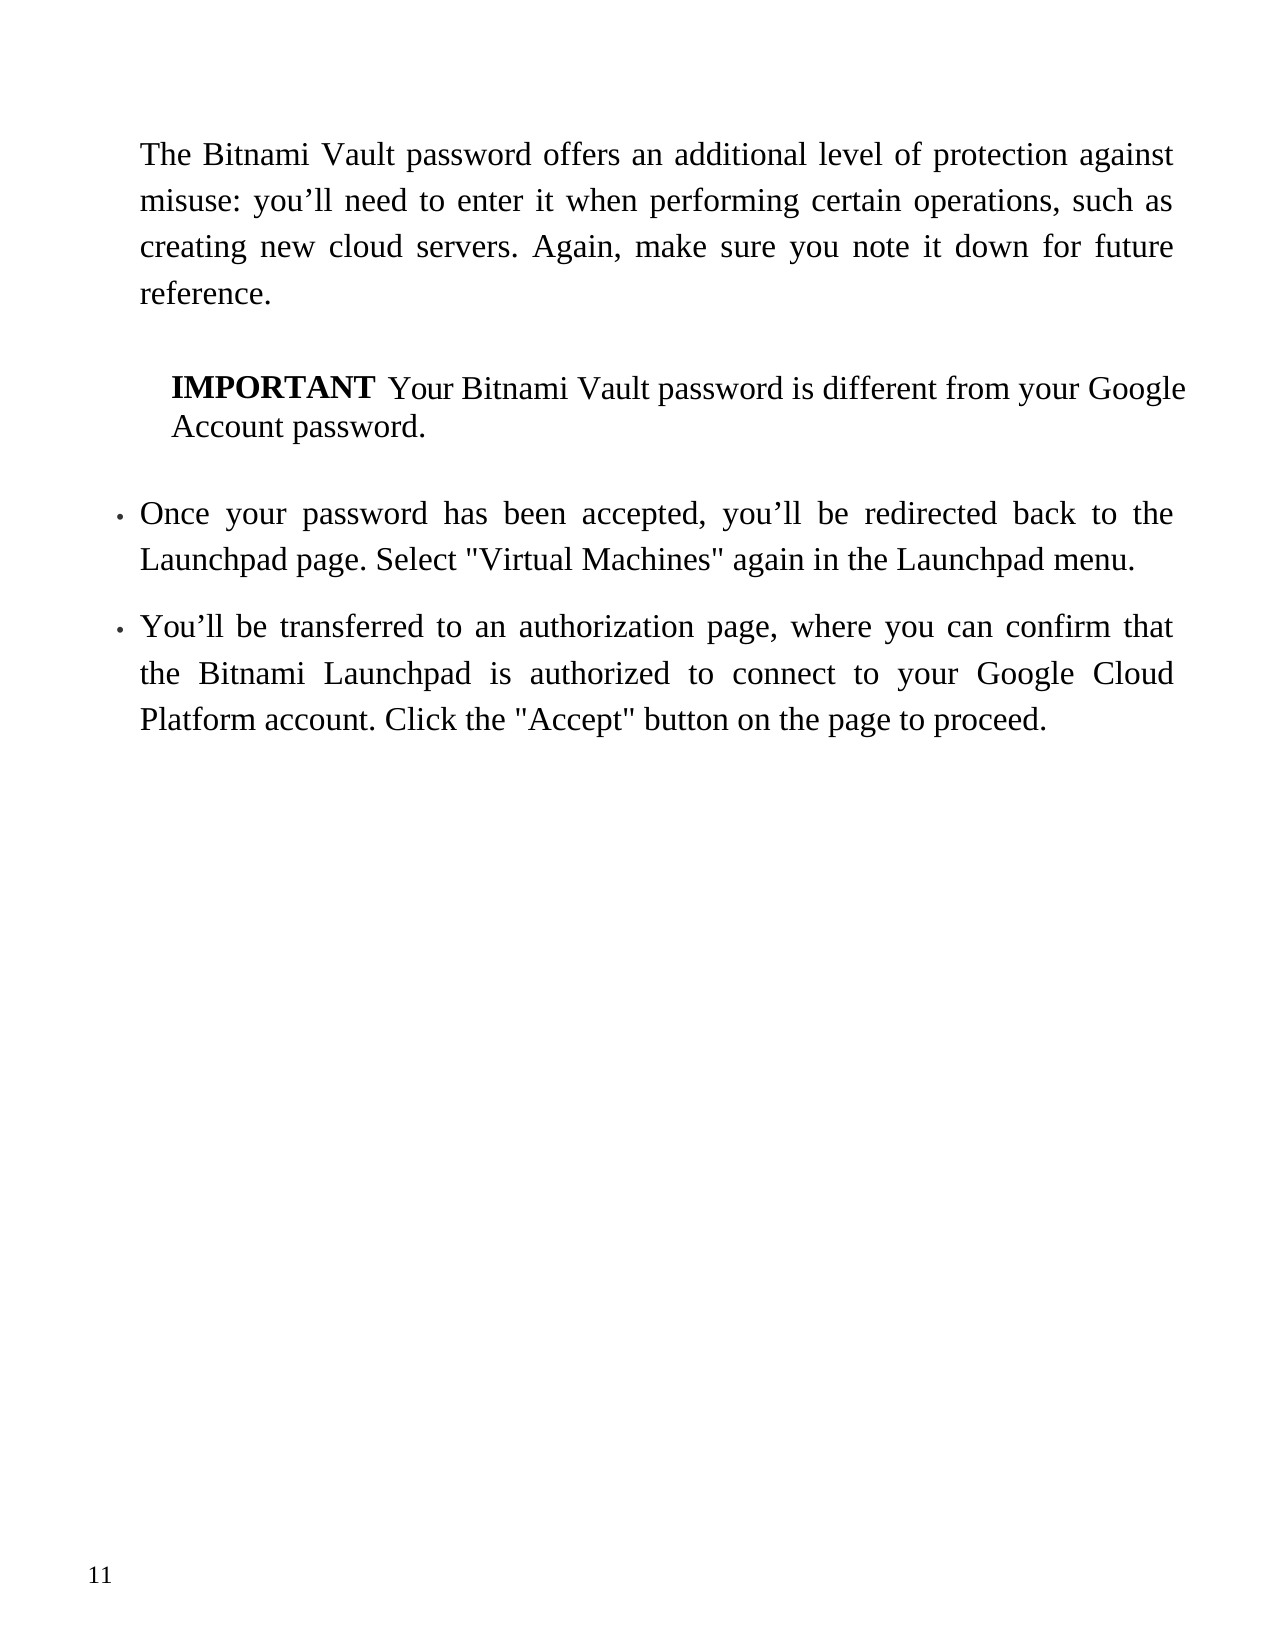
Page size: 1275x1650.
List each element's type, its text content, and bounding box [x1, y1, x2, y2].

text The Bitnami Vault password offers an additional level of protection against misuse: you’ll need to enter it when performing certain operations, such as creating new cloud servers. Again, make sure you note it down for future reference. [139, 134, 1175, 311]
text IMPORTANT Your Bitnami Vault password is different from your Google Account password. [171, 367, 1187, 445]
list You’ll be transferred to an authorization page, where you can confirm that the Bitnami Launchpad is authorized to connect to your Google Cloud Platform account. Click the "Accept" button on the page to proceed. [116, 607, 1175, 738]
list Once your password has been accepted, you’ll be redirected back to the Launchpad page. Select "Virtual Machines" again in the Launchpad menu. [116, 493, 1175, 578]
